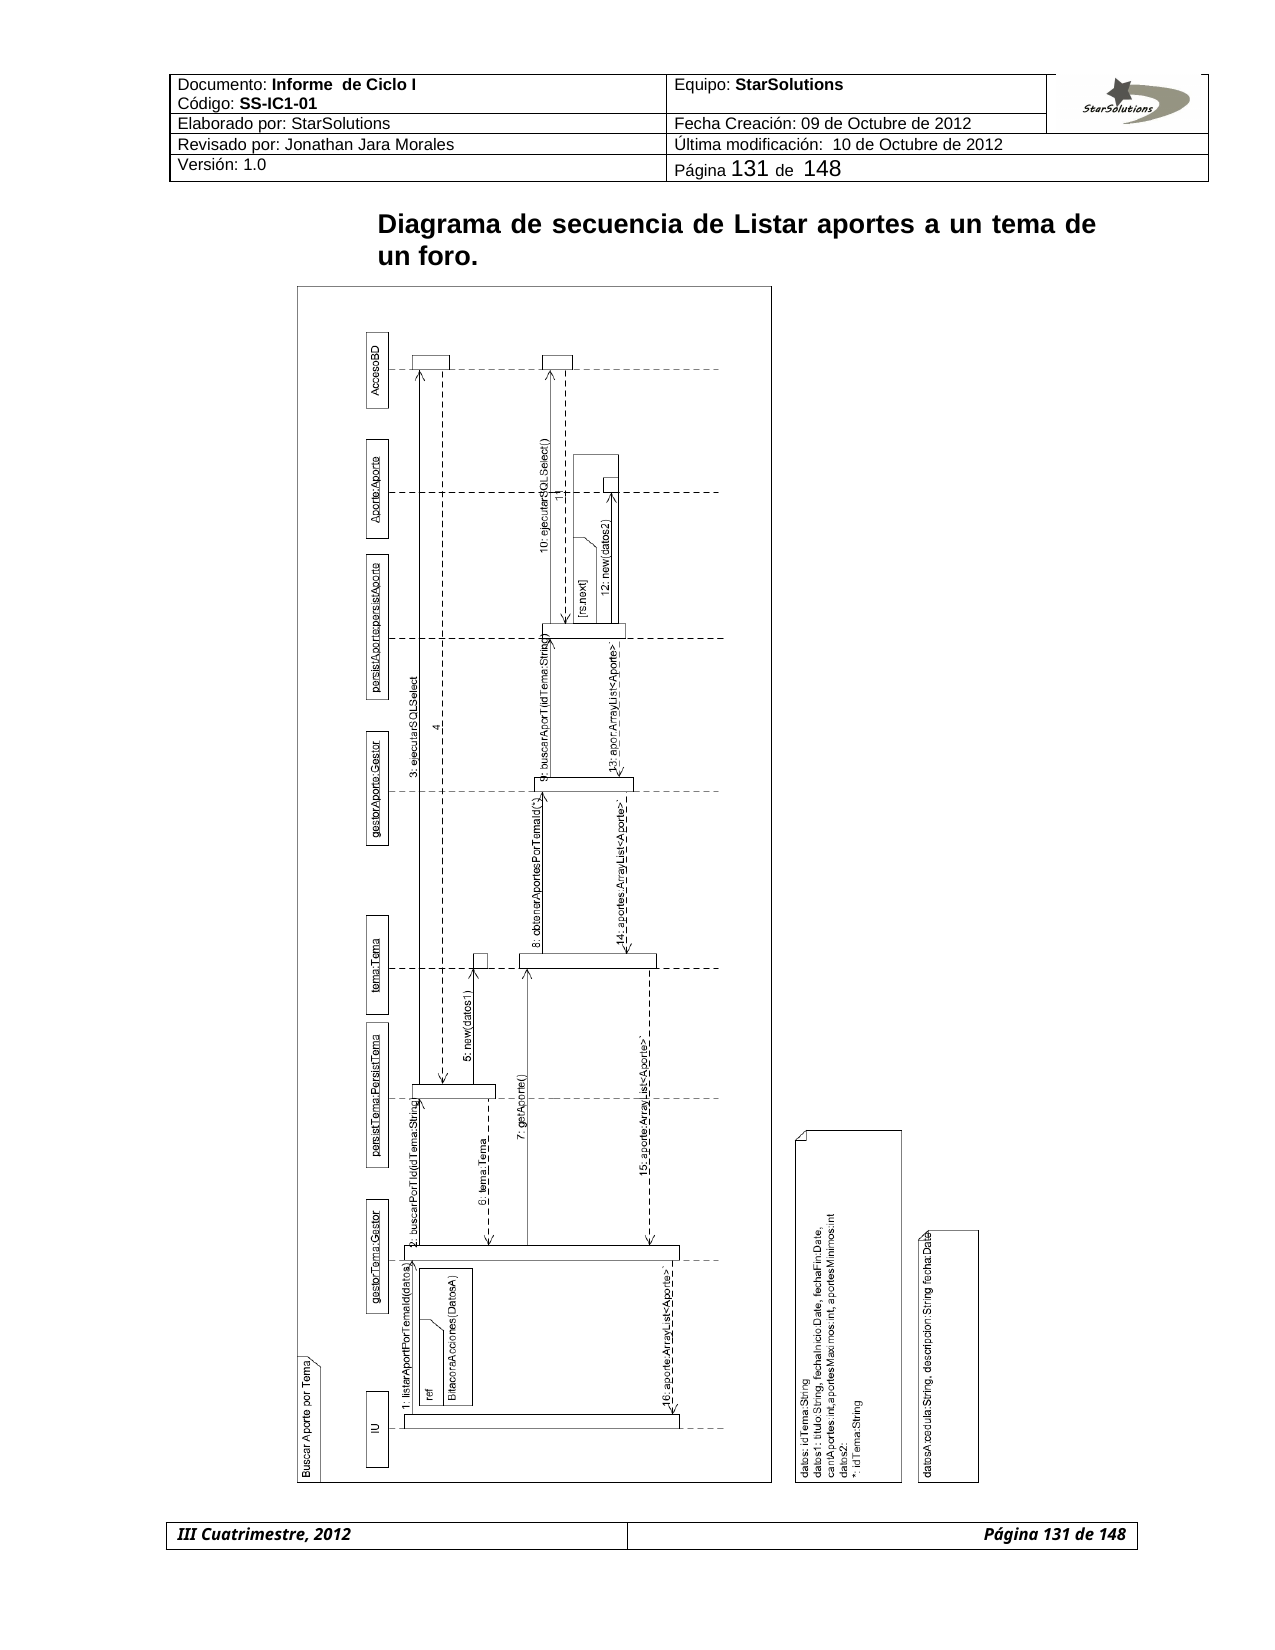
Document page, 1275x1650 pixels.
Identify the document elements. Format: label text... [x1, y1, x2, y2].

picture [281, 270, 994, 1498]
subtitle Diagrama de secuencia de Listar aportes a un tema de un foro. [377, 208, 1098, 271]
picture [1056, 74, 1202, 131]
